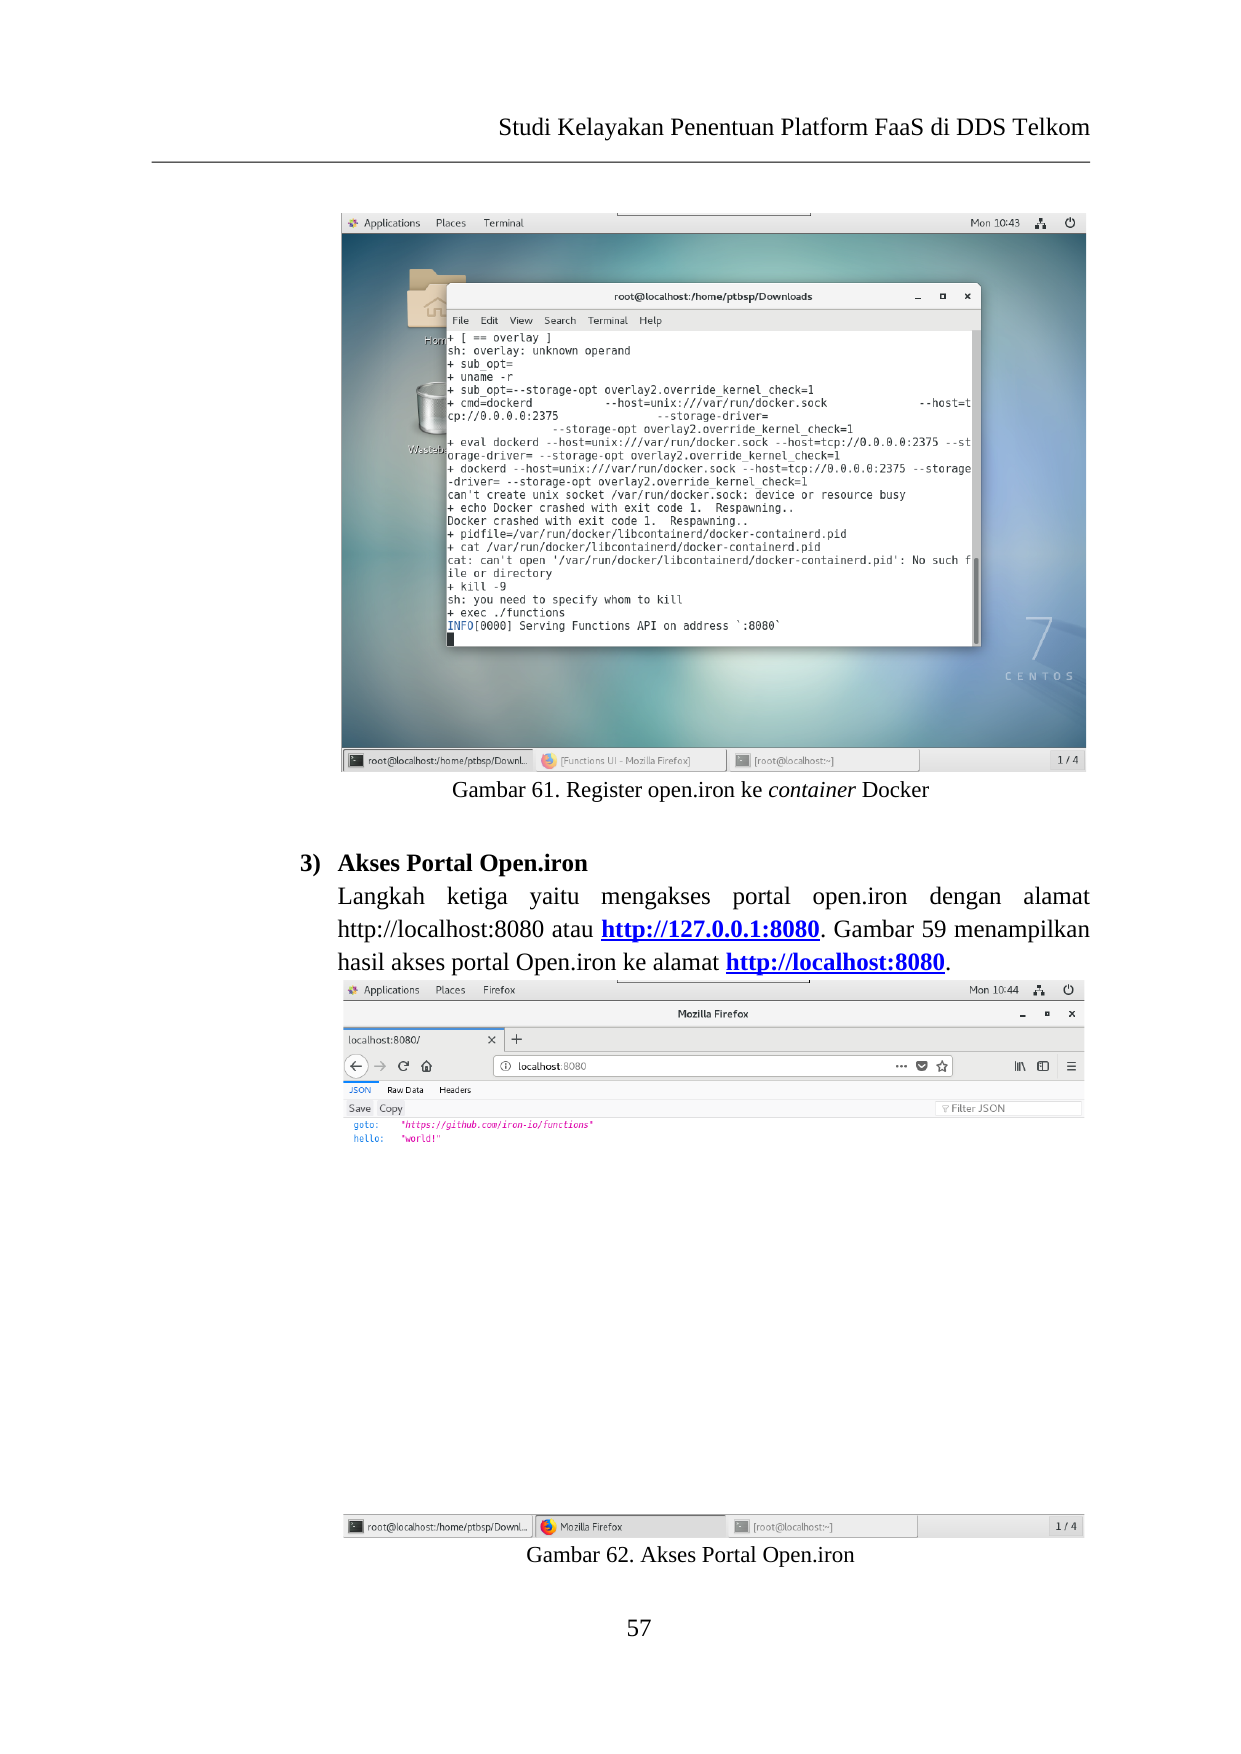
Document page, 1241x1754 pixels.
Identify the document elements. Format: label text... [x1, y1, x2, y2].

list Langkah ketiga yaitu mengakses portal open.iron dengan alamat http://localhost:8080 atau http://127.0.0.1:8080. Gambar 59 menampilkan hasil akses portal Open.iron ke alamat http://localhost:8080. [337, 881, 1090, 976]
list Akses Portal Open.iron [300, 848, 1090, 877]
picture [341, 213, 1087, 772]
picture [343, 980, 1085, 1538]
text Gambar 61. Register open.iron ke container Docker [291, 776, 1090, 802]
text Gambar 62. Akses Portal Open.iron [291, 1541, 1090, 1568]
